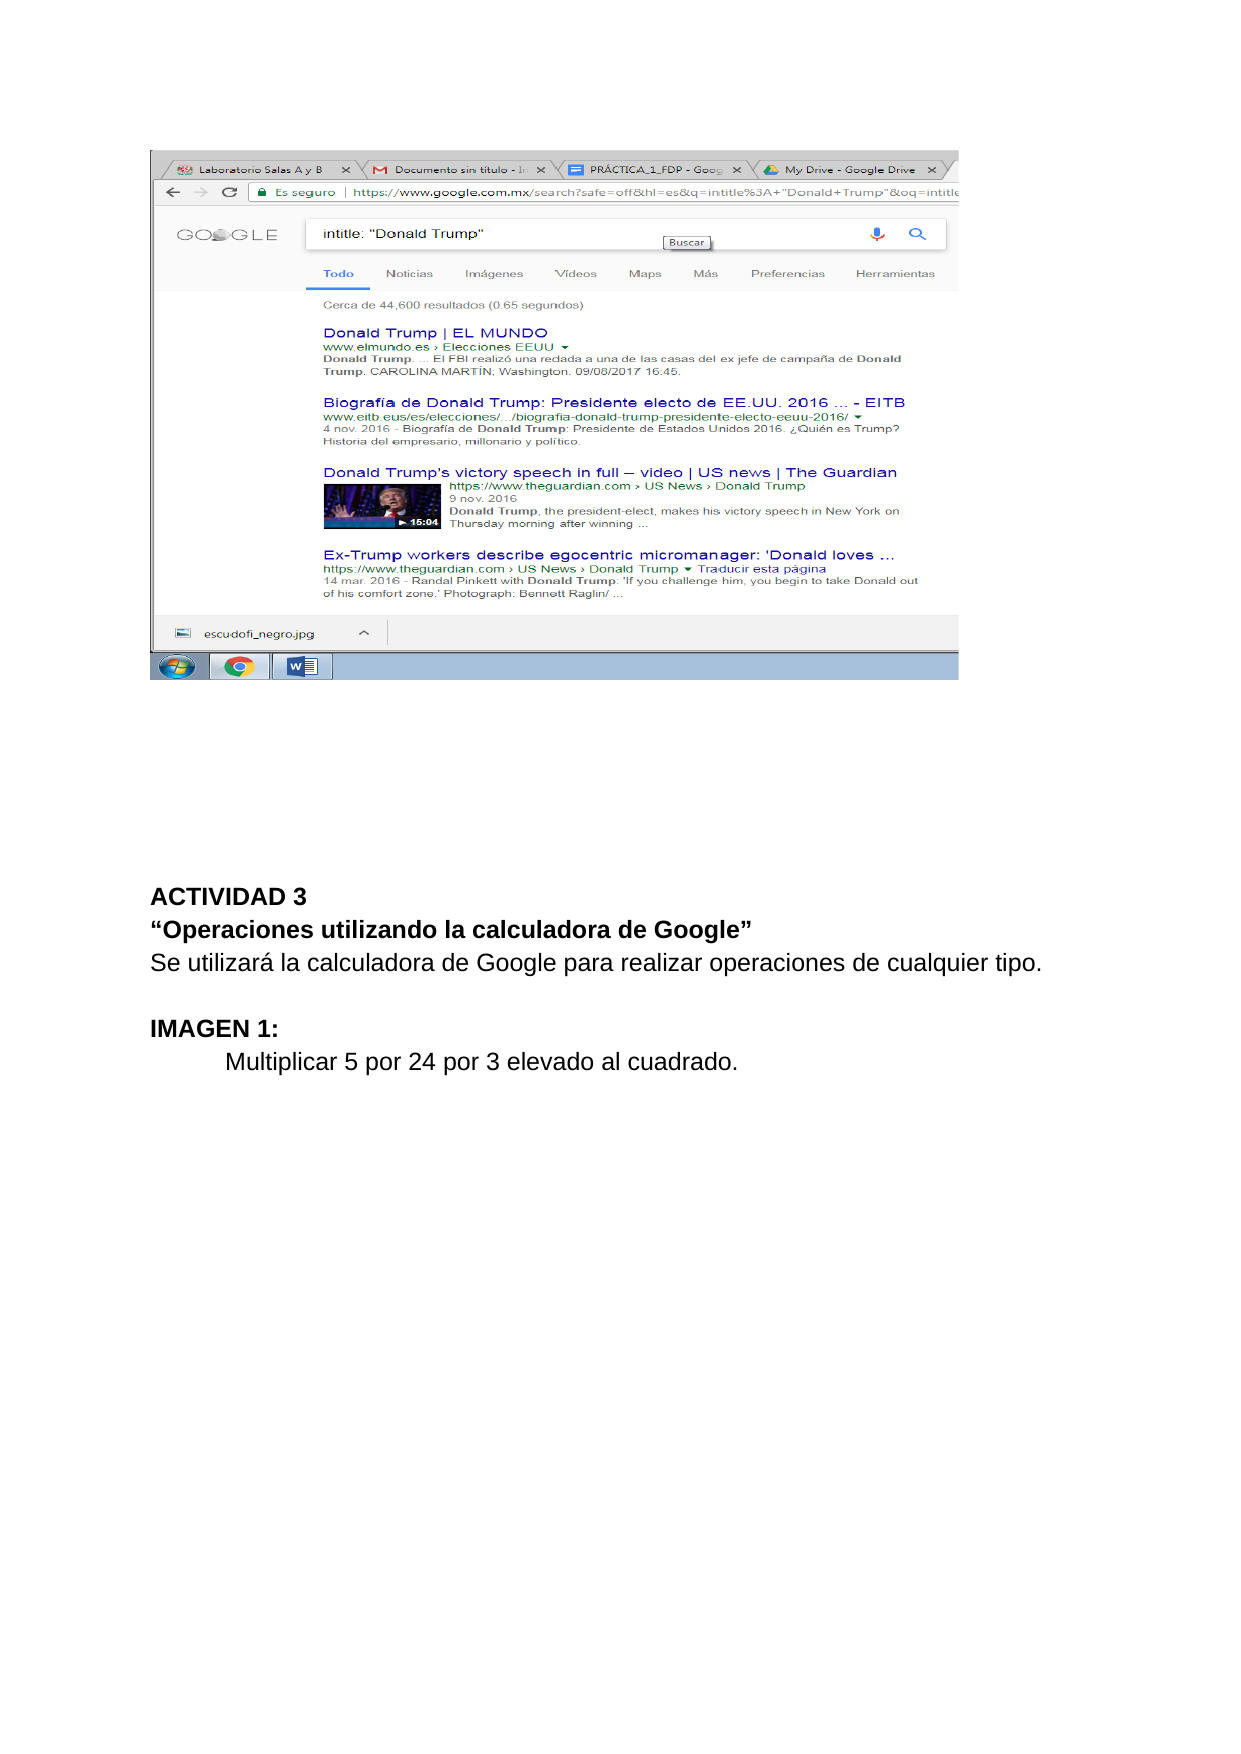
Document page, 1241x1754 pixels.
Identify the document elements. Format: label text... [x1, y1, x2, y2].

picture [150, 150, 959, 680]
text Multiplicar 5 por 24 por 3 elevado al cuadrado. [150, 1047, 1090, 1076]
text IMAGEN 1: [150, 1014, 1090, 1042]
text Se utilizará la calculadora de Google para realizar operaciones de cualquier tipo. [150, 948, 1090, 976]
text “Operaciones utilizando la calculadora de Google” [150, 915, 1090, 943]
text ACTIVIDAD 3 [150, 882, 1090, 910]
